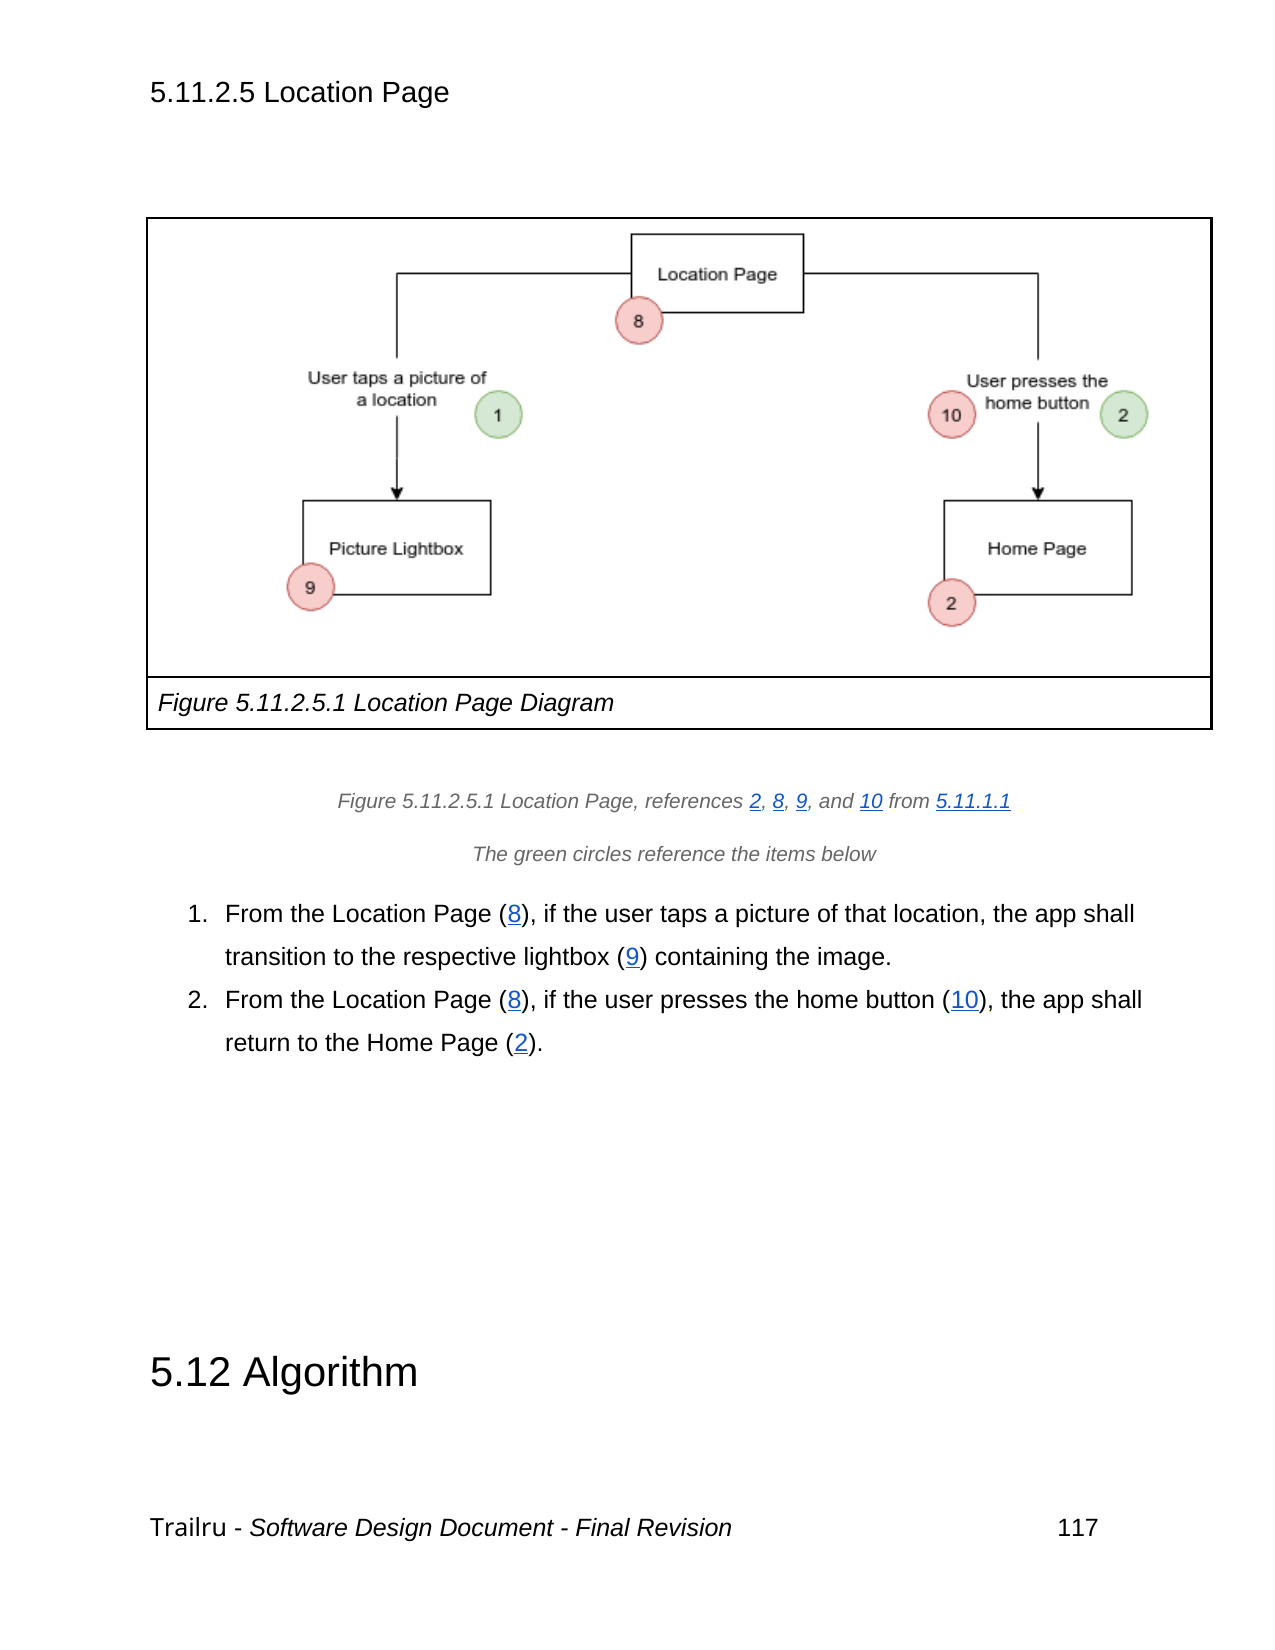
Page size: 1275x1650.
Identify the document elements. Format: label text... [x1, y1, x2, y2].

list From the Location Page (8), if the user presses the home button (10), the app shall return to the Home Page (2). [187, 985, 1200, 1057]
text The green circles reference the items below [150, 842, 1200, 866]
subtitle 5.12 Algorithm [150, 1348, 1200, 1396]
table_cell Figure 5.11.2.5.1 Location Page Diagram [148, 678, 1210, 727]
text Figure 5.11.2.5.1 Location Page, references 2, 8, 9, and 10 from 5.11.1.1 [150, 789, 1200, 813]
list From the Location Page (8), if the user taps a picture of that location, the app shall transition to the respective lightbox (9) containing the image. [187, 899, 1200, 971]
table_header [148, 219, 1210, 676]
picture [276, 229, 1158, 635]
subtitle 5.11.2.5 Location Page [150, 75, 1200, 108]
